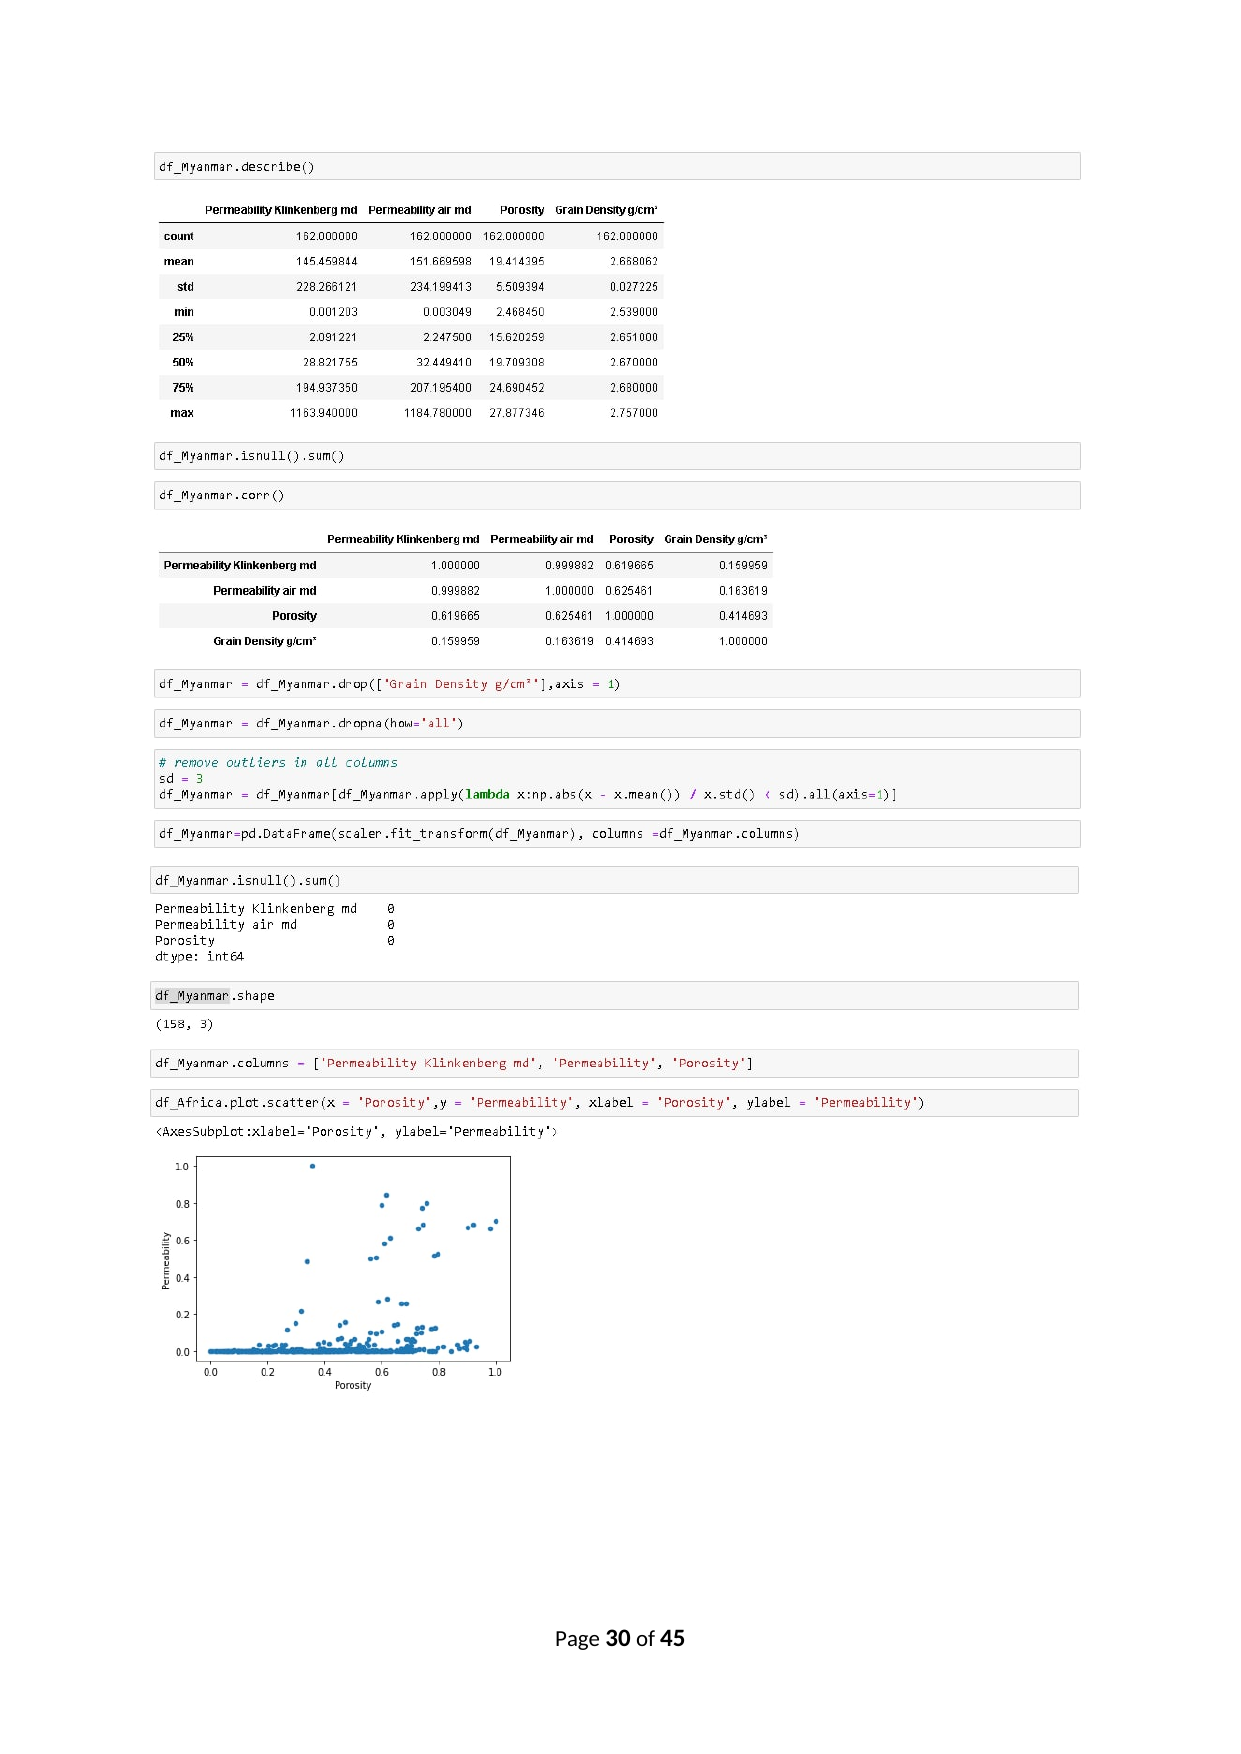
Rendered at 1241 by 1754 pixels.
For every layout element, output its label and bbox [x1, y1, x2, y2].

picture [150, 857, 1091, 1406]
picture [150, 150, 1091, 856]
